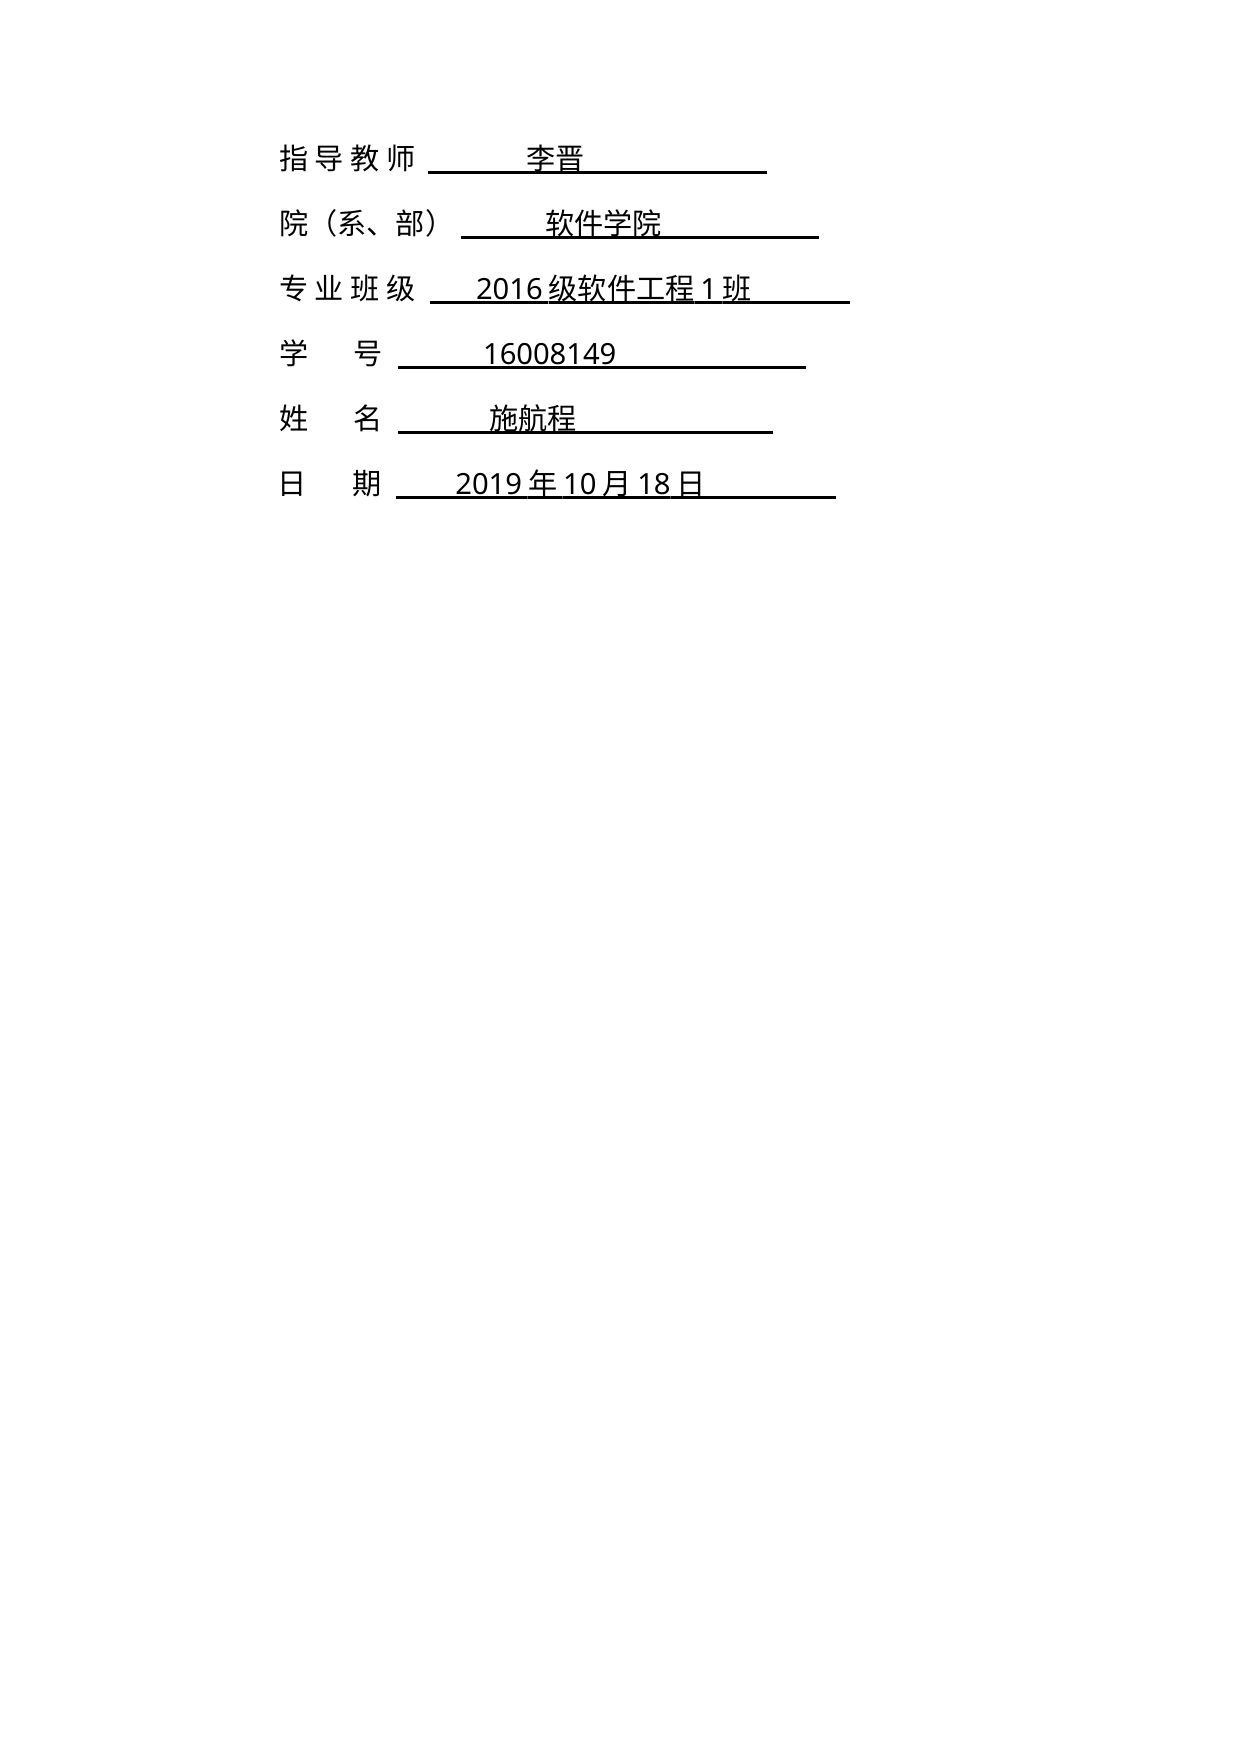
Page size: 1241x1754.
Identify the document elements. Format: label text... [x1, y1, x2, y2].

text 院（系、部） 软件学院 [148, 189, 1092, 254]
text 专 业 班 级 2016级软件工程1班 [148, 254, 1092, 319]
text 学 号 16008149 [148, 319, 1092, 384]
text 指 导 教 师 李晋 [148, 124, 1092, 189]
text 姓 名 施航程 [148, 384, 1092, 449]
text 日 期 2019年10月18日 [148, 449, 1092, 514]
